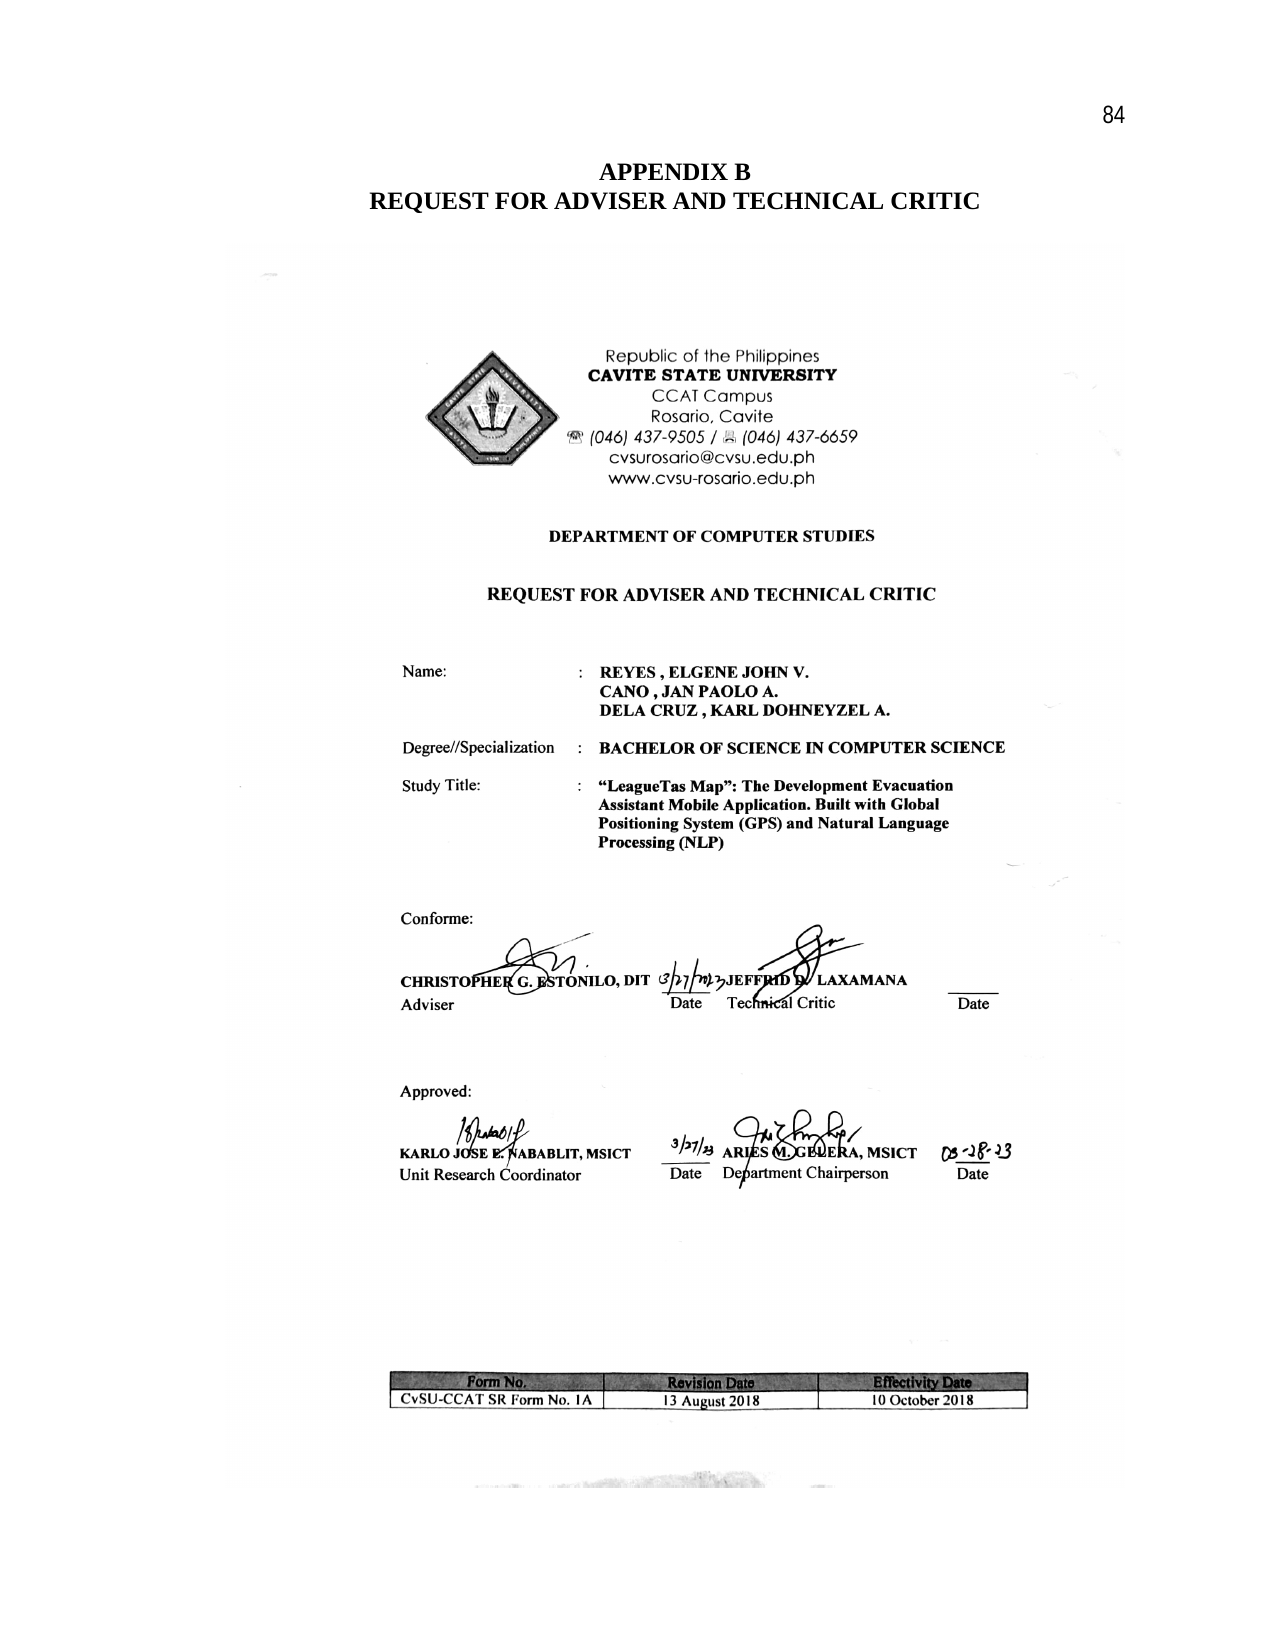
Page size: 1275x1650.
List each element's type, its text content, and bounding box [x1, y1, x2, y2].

text REQUEST FOR ADVISER AND TECHNICAL CRITIC [225, 186, 1125, 215]
text APPENDIX B [225, 157, 1125, 186]
picture [225, 243, 1125, 1488]
